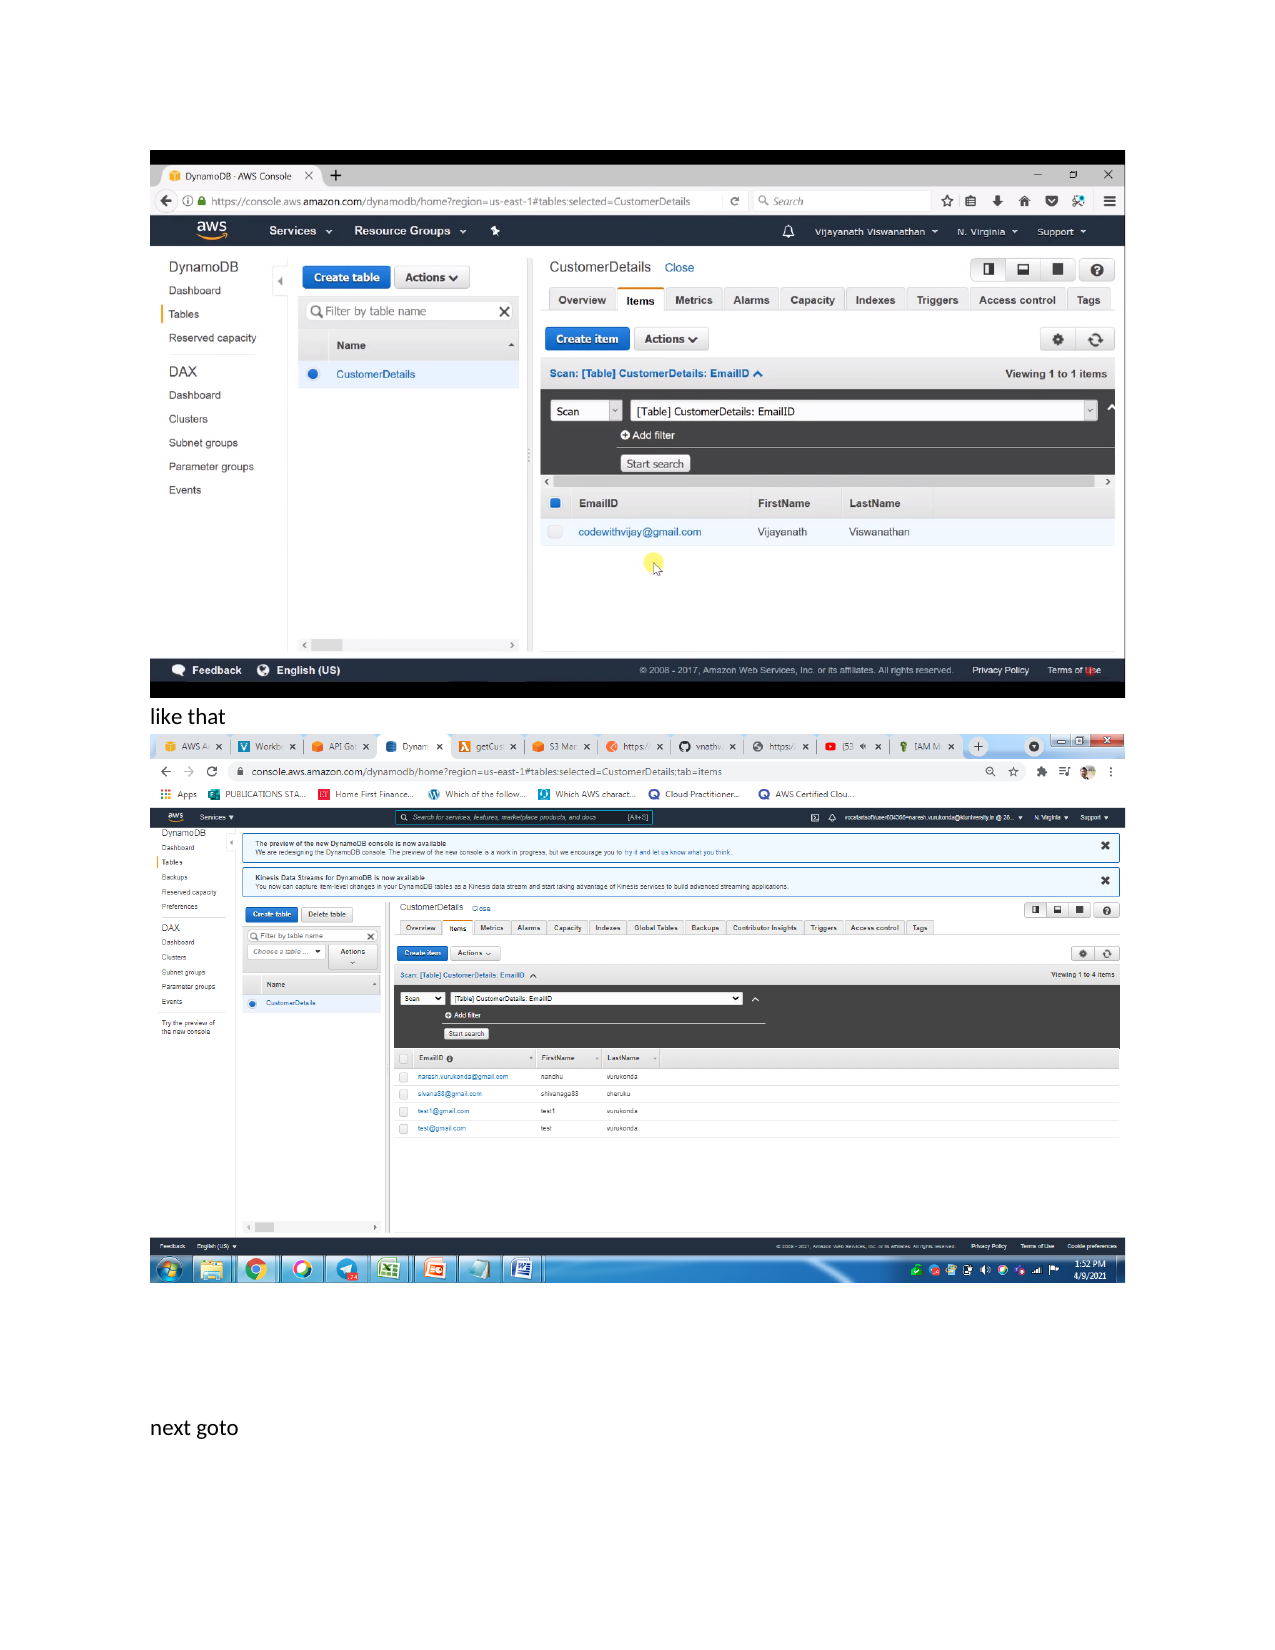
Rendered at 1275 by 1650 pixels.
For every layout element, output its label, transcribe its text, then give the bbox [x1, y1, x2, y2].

text next goto [150, 1413, 1125, 1441]
picture [150, 150, 1125, 698]
text like that [150, 698, 1125, 734]
picture [150, 734, 1125, 1283]
